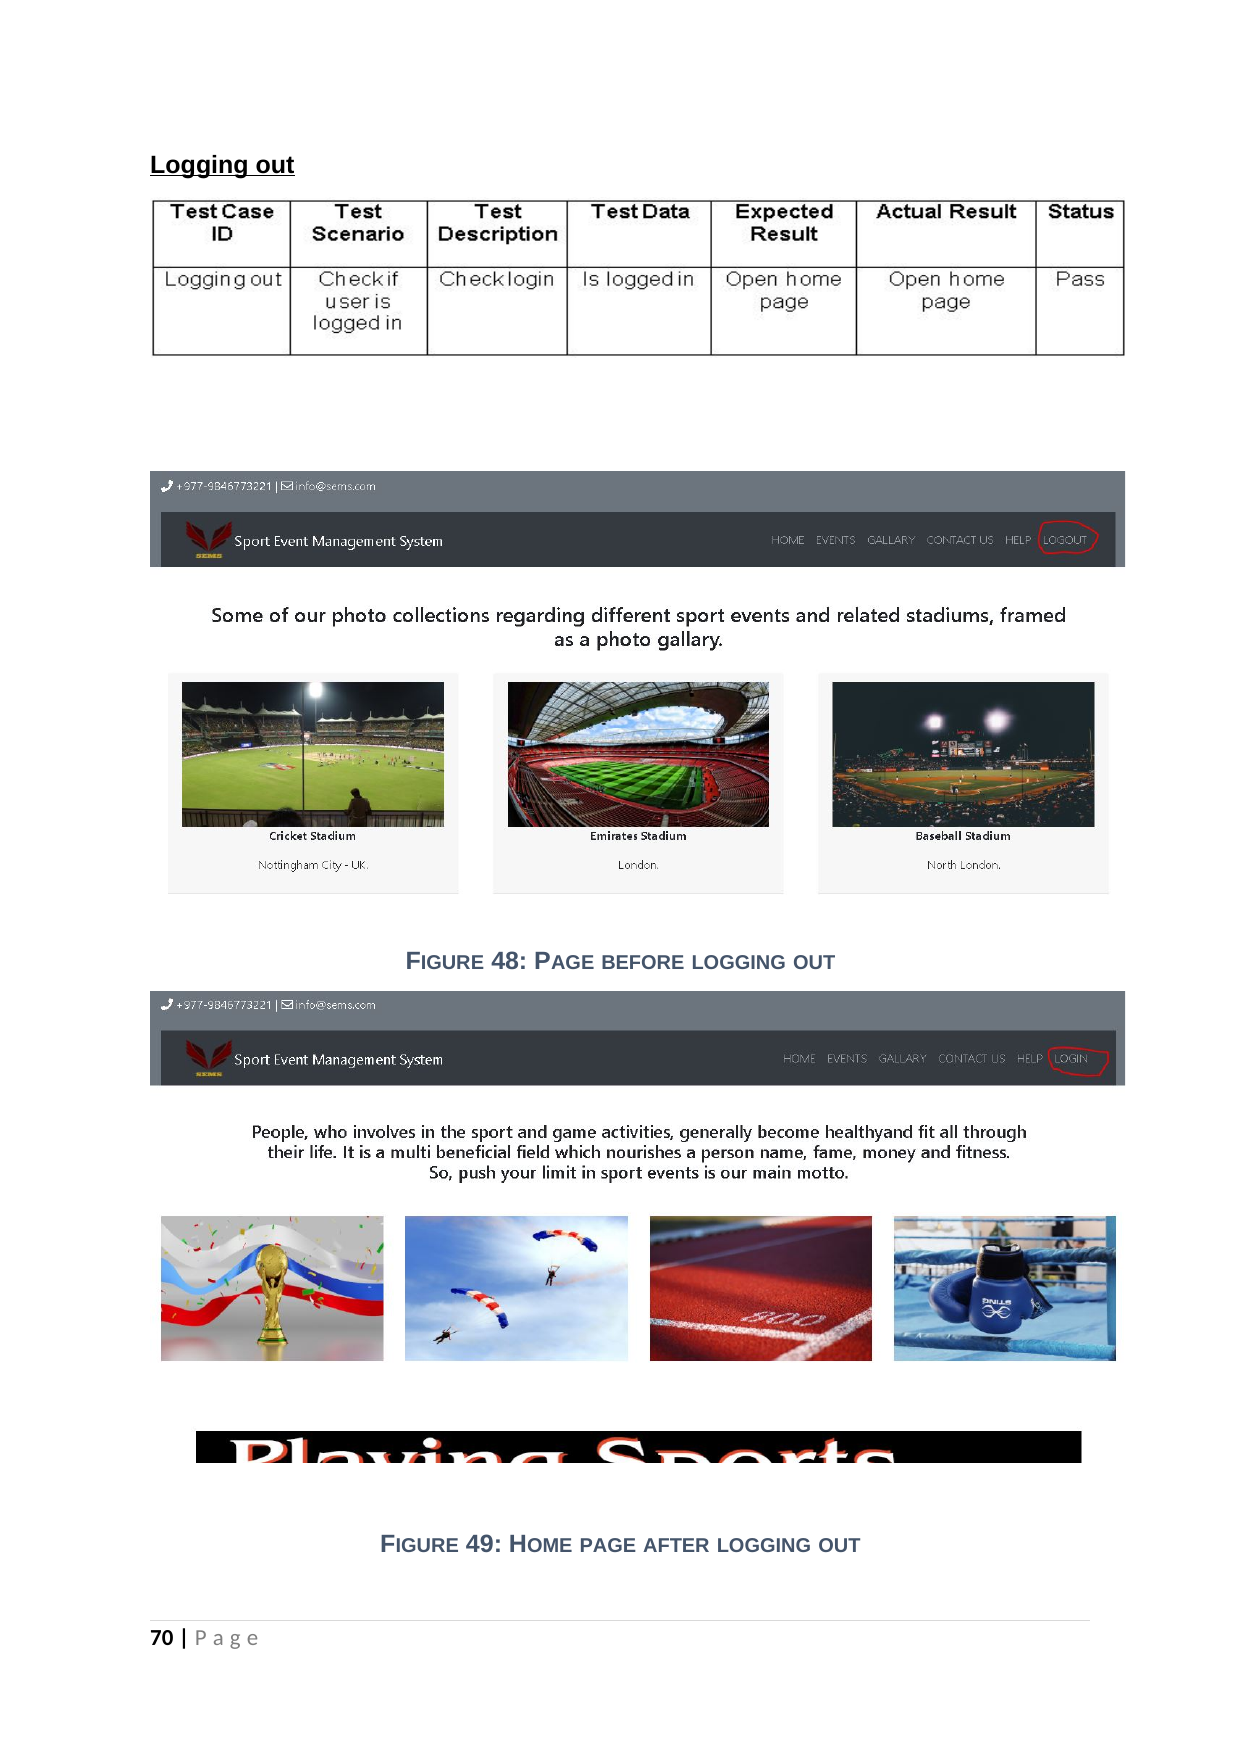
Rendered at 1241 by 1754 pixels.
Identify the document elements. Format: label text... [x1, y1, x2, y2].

text Figure 48: Page before logging out [150, 946, 1090, 975]
picture [150, 197, 1125, 358]
picture [150, 471, 1125, 928]
picture [150, 991, 1125, 1463]
text Figure 49: Home page after logging out [150, 1529, 1090, 1558]
text Logging out [150, 150, 1090, 179]
